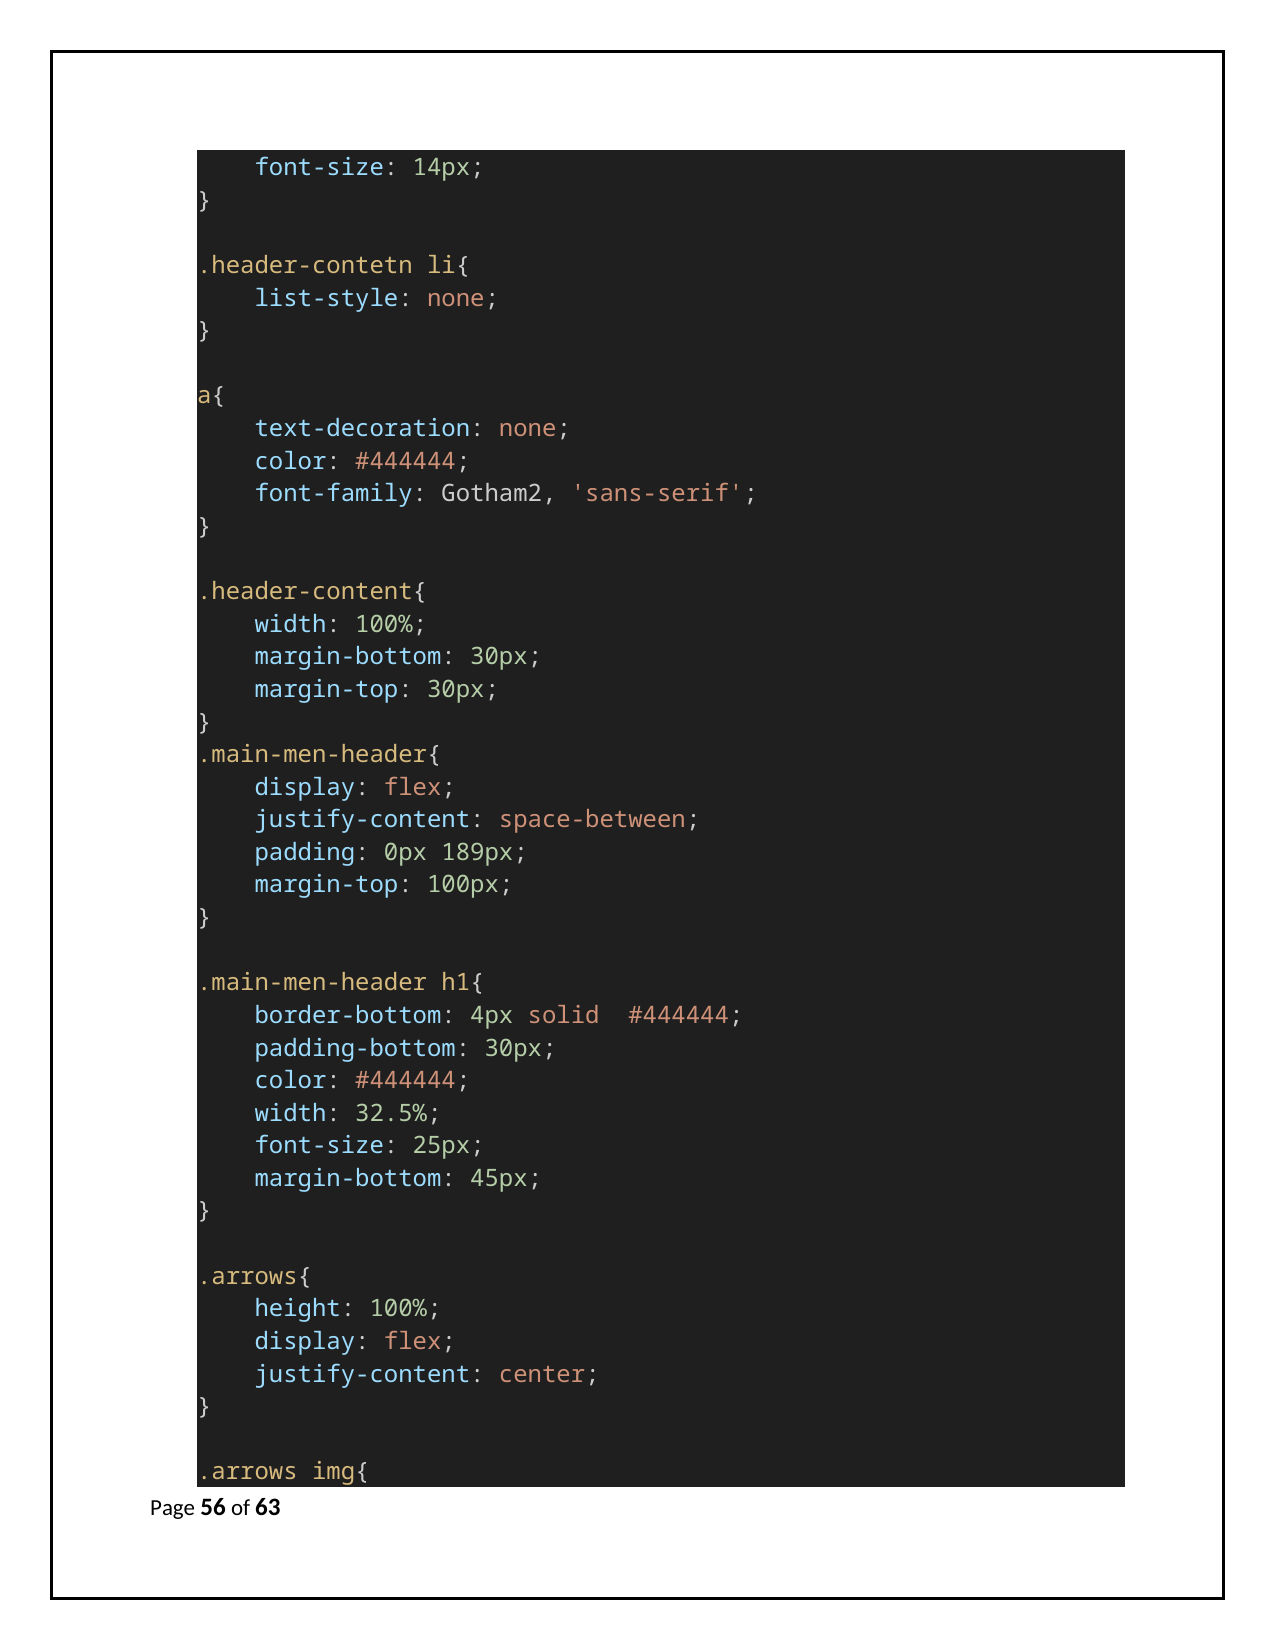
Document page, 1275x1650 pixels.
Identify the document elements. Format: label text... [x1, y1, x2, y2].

text .arrows img{ [197, 1454, 1125, 1487]
text display: flex; [197, 1324, 1125, 1356]
text color: #444444; [197, 1063, 1125, 1096]
text } [197, 900, 1125, 932]
text height: 100%; [197, 1291, 1125, 1324]
text } [197, 509, 1125, 541]
text margin-top: 100px; [197, 867, 1125, 900]
text } [197, 183, 1125, 215]
text .main-men-header h1{ [197, 965, 1125, 998]
text list-style: none; [197, 280, 1125, 313]
text .header-contetn li{ [197, 248, 1125, 280]
text margin-bottom: 45px; [197, 1161, 1125, 1193]
text font-size: 25px; [197, 1128, 1125, 1161]
text justify-content: center; [197, 1356, 1125, 1389]
text width: 100%; [197, 606, 1125, 639]
text border-bottom: 4px solid #444444; [197, 998, 1125, 1030]
text padding-bottom: 30px; [197, 1030, 1125, 1063]
text .header-content{ [197, 574, 1125, 606]
text justify-content: space-between; [197, 802, 1125, 835]
text .main-men-header{ [197, 737, 1125, 769]
text } [197, 704, 1125, 737]
text } [197, 1193, 1125, 1226]
text font-size: 14px; [197, 150, 1125, 183]
text display: flex; [197, 769, 1125, 802]
text } [197, 1389, 1125, 1422]
text margin-bottom: 30px; [197, 639, 1125, 672]
text .arrows{ [197, 1258, 1125, 1291]
text } [197, 313, 1125, 346]
text text-decoration: none; [197, 411, 1125, 443]
text color: #444444; [197, 443, 1125, 476]
text margin-top: 30px; [197, 672, 1125, 704]
text a{ [197, 378, 1125, 411]
text font-family: Gotham2, 'sans-serif'; [197, 476, 1125, 509]
text width: 32.5%; [197, 1096, 1125, 1128]
text padding: 0px 189px; [197, 835, 1125, 867]
